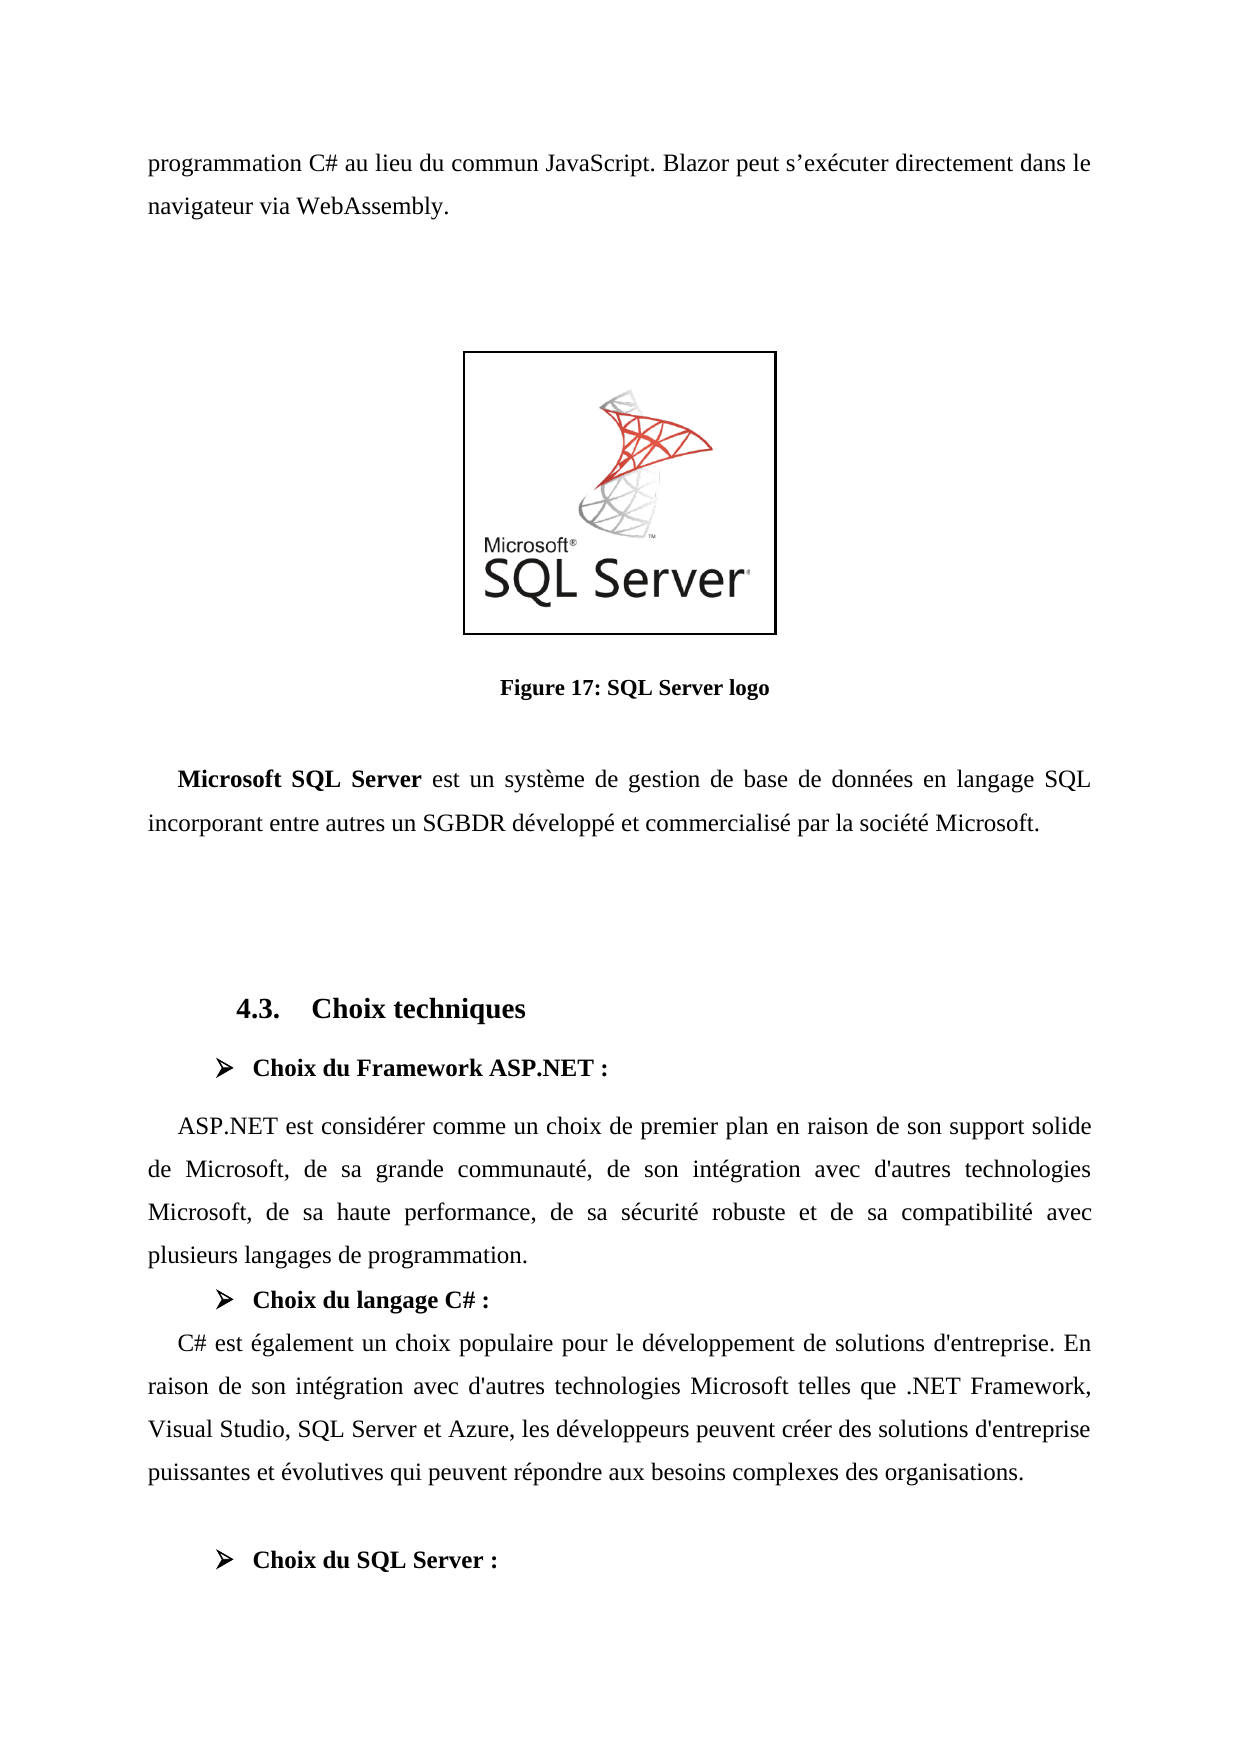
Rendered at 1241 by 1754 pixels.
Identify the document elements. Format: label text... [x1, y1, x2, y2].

list Choix du SQL Server : [215, 1545, 1093, 1574]
list Choix du langage C# : [215, 1285, 1093, 1314]
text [148, 148, 1093, 219]
text C# est également un choix populaire pour le développement de solutions d'entreprise. En raison de son intégration avec d'autres technologies Microsoft telles que .NET Framework, Visual Studio, SQL Server et Azure, les développeurs peuvent créer des solutions d'entreprise puissantes et évolutives qui peuvent répondre aux besoins complexes des organisations. [148, 1328, 1093, 1486]
text ASP.NET est considérer comme un choix de premier plan en raison de son support solide de Microsoft, de sa grande communauté, de son intégration avec d'autres technologies Microsoft, de sa haute performance, de sa sécurité robuste et de sa compatibilité avec plusieurs langages de programmation. [148, 1111, 1093, 1269]
picture [485, 365, 750, 631]
text Figure 17: SQL Server logo [148, 674, 1093, 701]
text Microsoft SQL Server est un système de gestion de base de données en langage SQL incorporant entre autres un SGBDR développé et commercialisé par la société Microsoft. [148, 764, 1093, 836]
list Choix du Framework ASP.NET : [215, 1053, 1093, 1082]
subtitle Choix techniques [236, 991, 1093, 1024]
